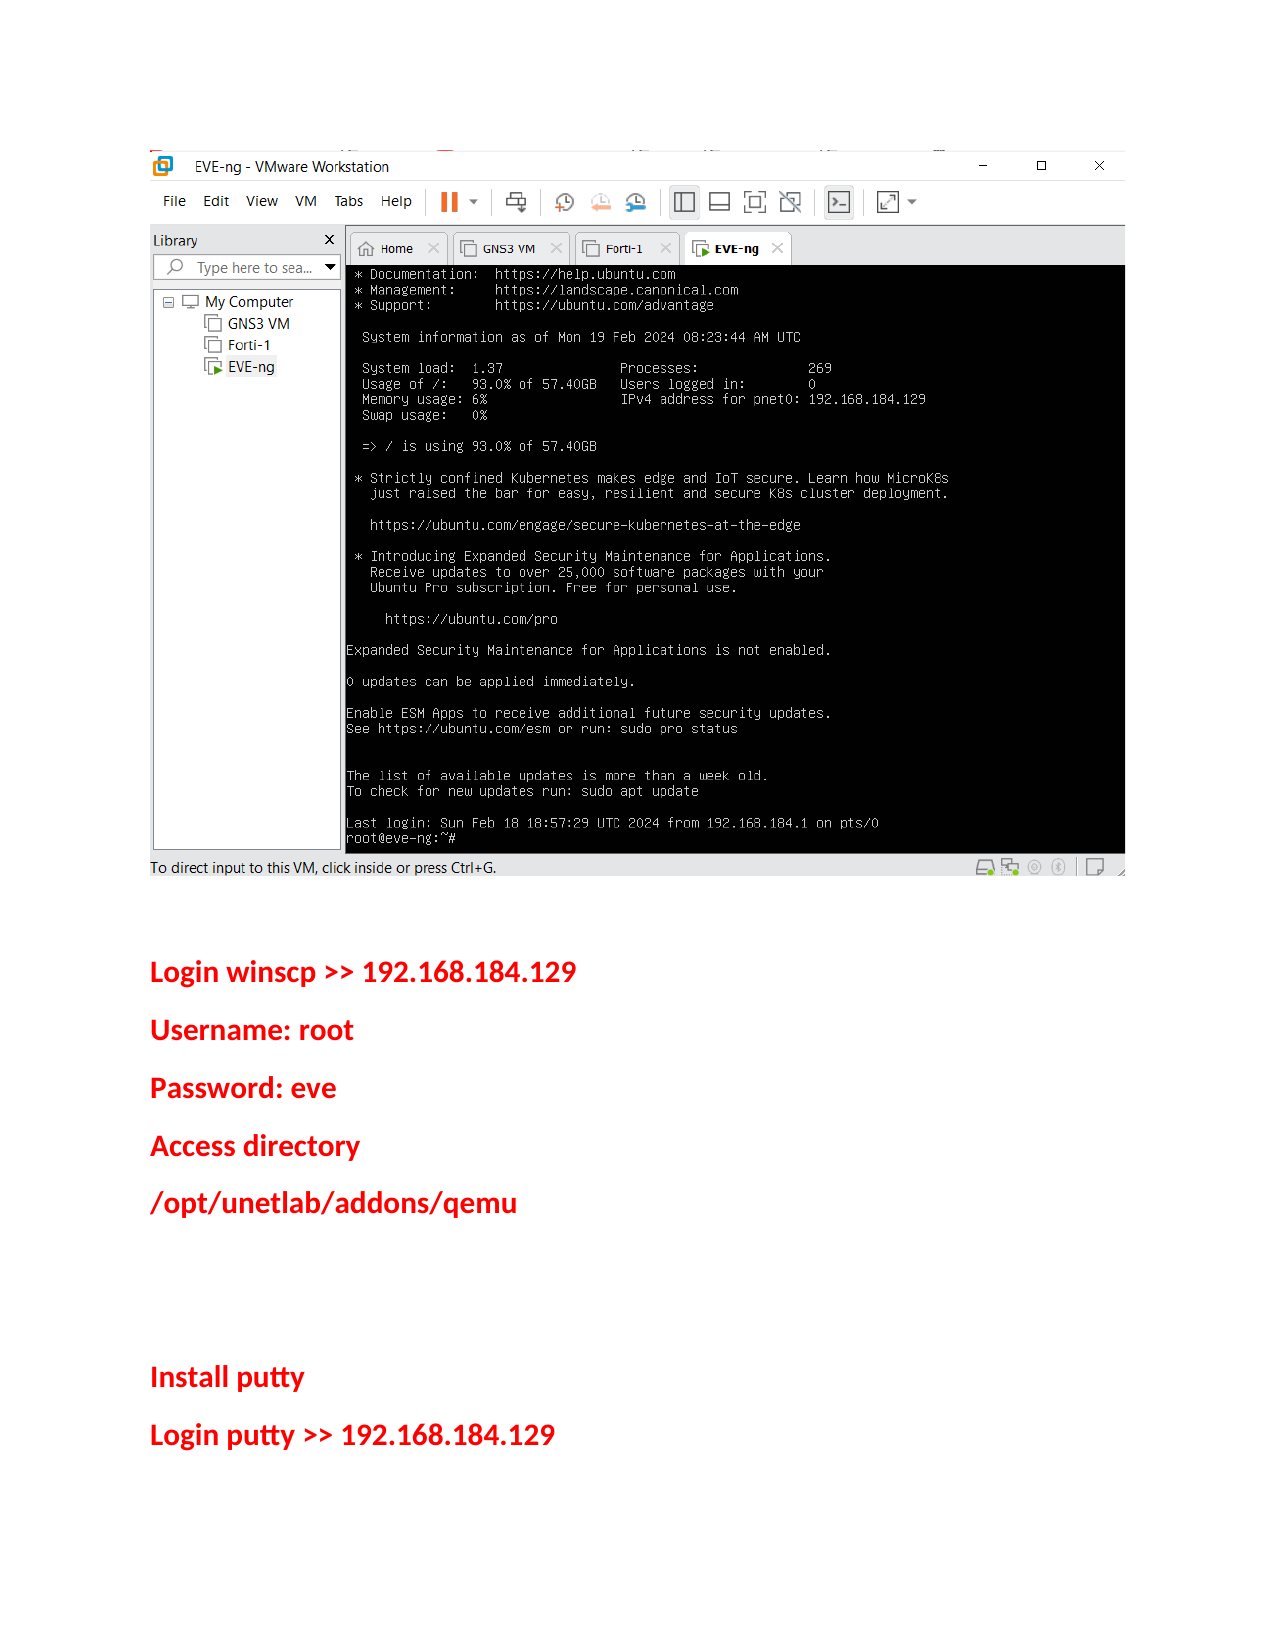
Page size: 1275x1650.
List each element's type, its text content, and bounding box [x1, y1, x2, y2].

text Password: eve [150, 1068, 1125, 1106]
text Install putty [150, 1357, 1125, 1395]
text Login winscp >> 192.168.184.129 [150, 952, 1125, 990]
text /opt/unetlab/addons/qemu [150, 1183, 1125, 1222]
text Username: root [150, 1010, 1125, 1048]
text Access directory [150, 1126, 1125, 1164]
picture [150, 150, 1125, 876]
text Login putty >> 192.168.184.129 [150, 1415, 1125, 1453]
